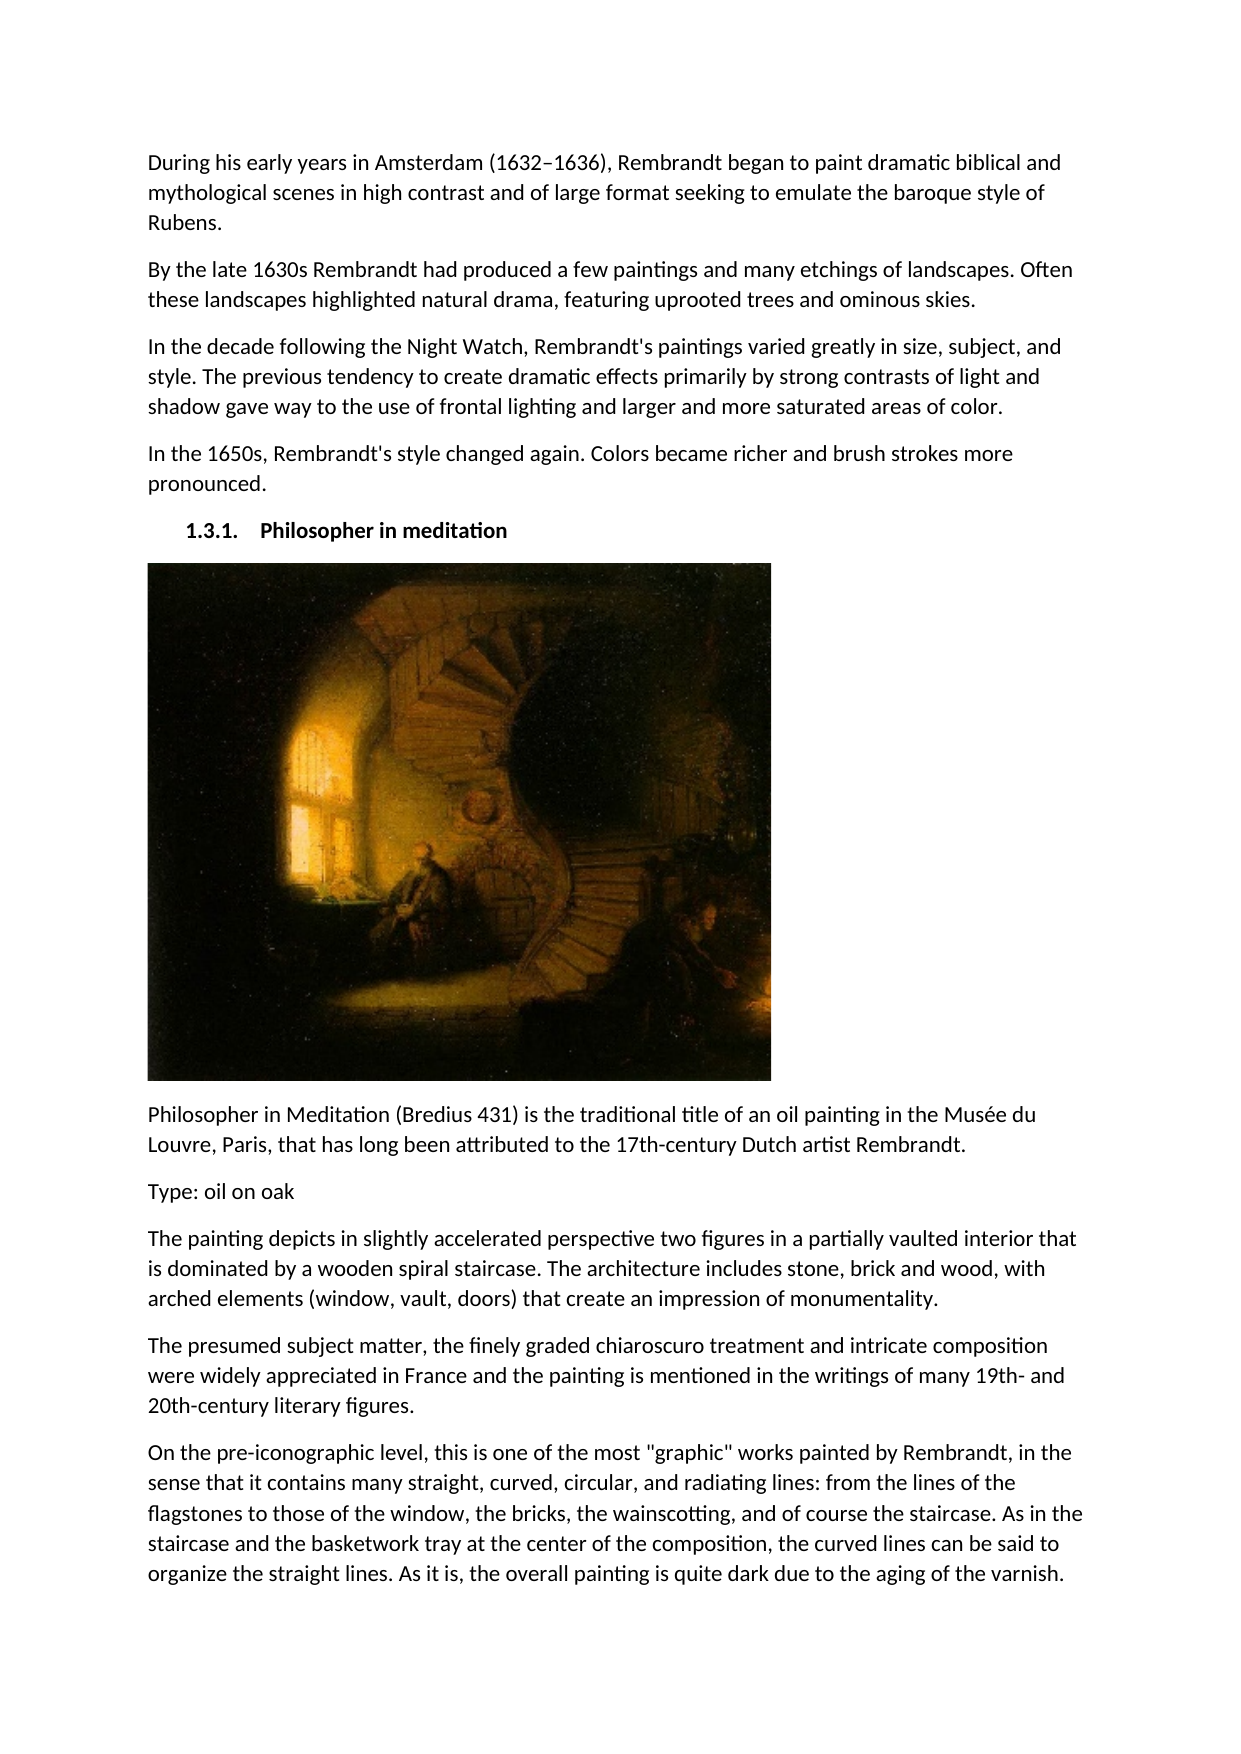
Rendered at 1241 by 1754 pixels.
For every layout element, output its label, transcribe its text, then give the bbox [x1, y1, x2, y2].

list Philosopher in meditation [185, 516, 1093, 544]
text Philosopher in Meditation (Bredius 431) is the traditional title of an oil painting in the Musée du Louvre, Paris, that has long been attributed to the 17th-century Dutch artist Rembrandt. [148, 1100, 1093, 1158]
text The presumed subject matter, the finely graded chiaroscuro treatment and intricate composition were widely appreciated in France and the painting is mentioned in the writings of many 19th- and 20th-century literary figures. [148, 1331, 1093, 1419]
text During his early years in Amsterdam (1632–1636), Rembrandt began to paint dramatic biblical and mythological scenes in high contrast and of large format seeking to emulate the baroque style of Rubens. [148, 148, 1093, 236]
text In the 1650s, Rembrandt's style changed again. Colors became richer and brush strokes more pronounced. [148, 439, 1093, 497]
text In the decade following the Night Watch, Rembrandt's paintings varied greatly in size, subject, and style. The previous tendency to create dramatic effects primarily by strong contrasts of light and shadow gave way to the use of frontal lighting and larger and more saturated areas of color. [148, 332, 1093, 420]
text On the pre-iconographic level, this is one of the most "graphic" works painted by Rembrandt, in the sense that it contains many straight, curved, circular, and radiating lines: from the lines of the flagstones to those of the window, the bricks, the wainscotting, and of course the staircase. As in the staircase and the basketwork tray at the center of the composition, the curved lines can be said to organize the straight lines. As it is, the overall painting is quite dark due to the aging of the varnish. [148, 1438, 1093, 1587]
text By the late 1630s Rembrandt had produced a few paintings and many etchings of landscapes. Often these landscapes highlighted natural drama, featuring uprooted trees and ominous skies. [148, 255, 1093, 313]
text The painting depicts in slightly accelerated perspective two figures in a partially vaulted interior that is dominated by a wooden spiral staircase. The architecture includes stone, brick and wood, with arched elements (window, vault, doors) that create an impression of monumentality. [148, 1224, 1093, 1312]
picture [147, 563, 772, 1081]
text Type: oil on oak [148, 1177, 1093, 1205]
